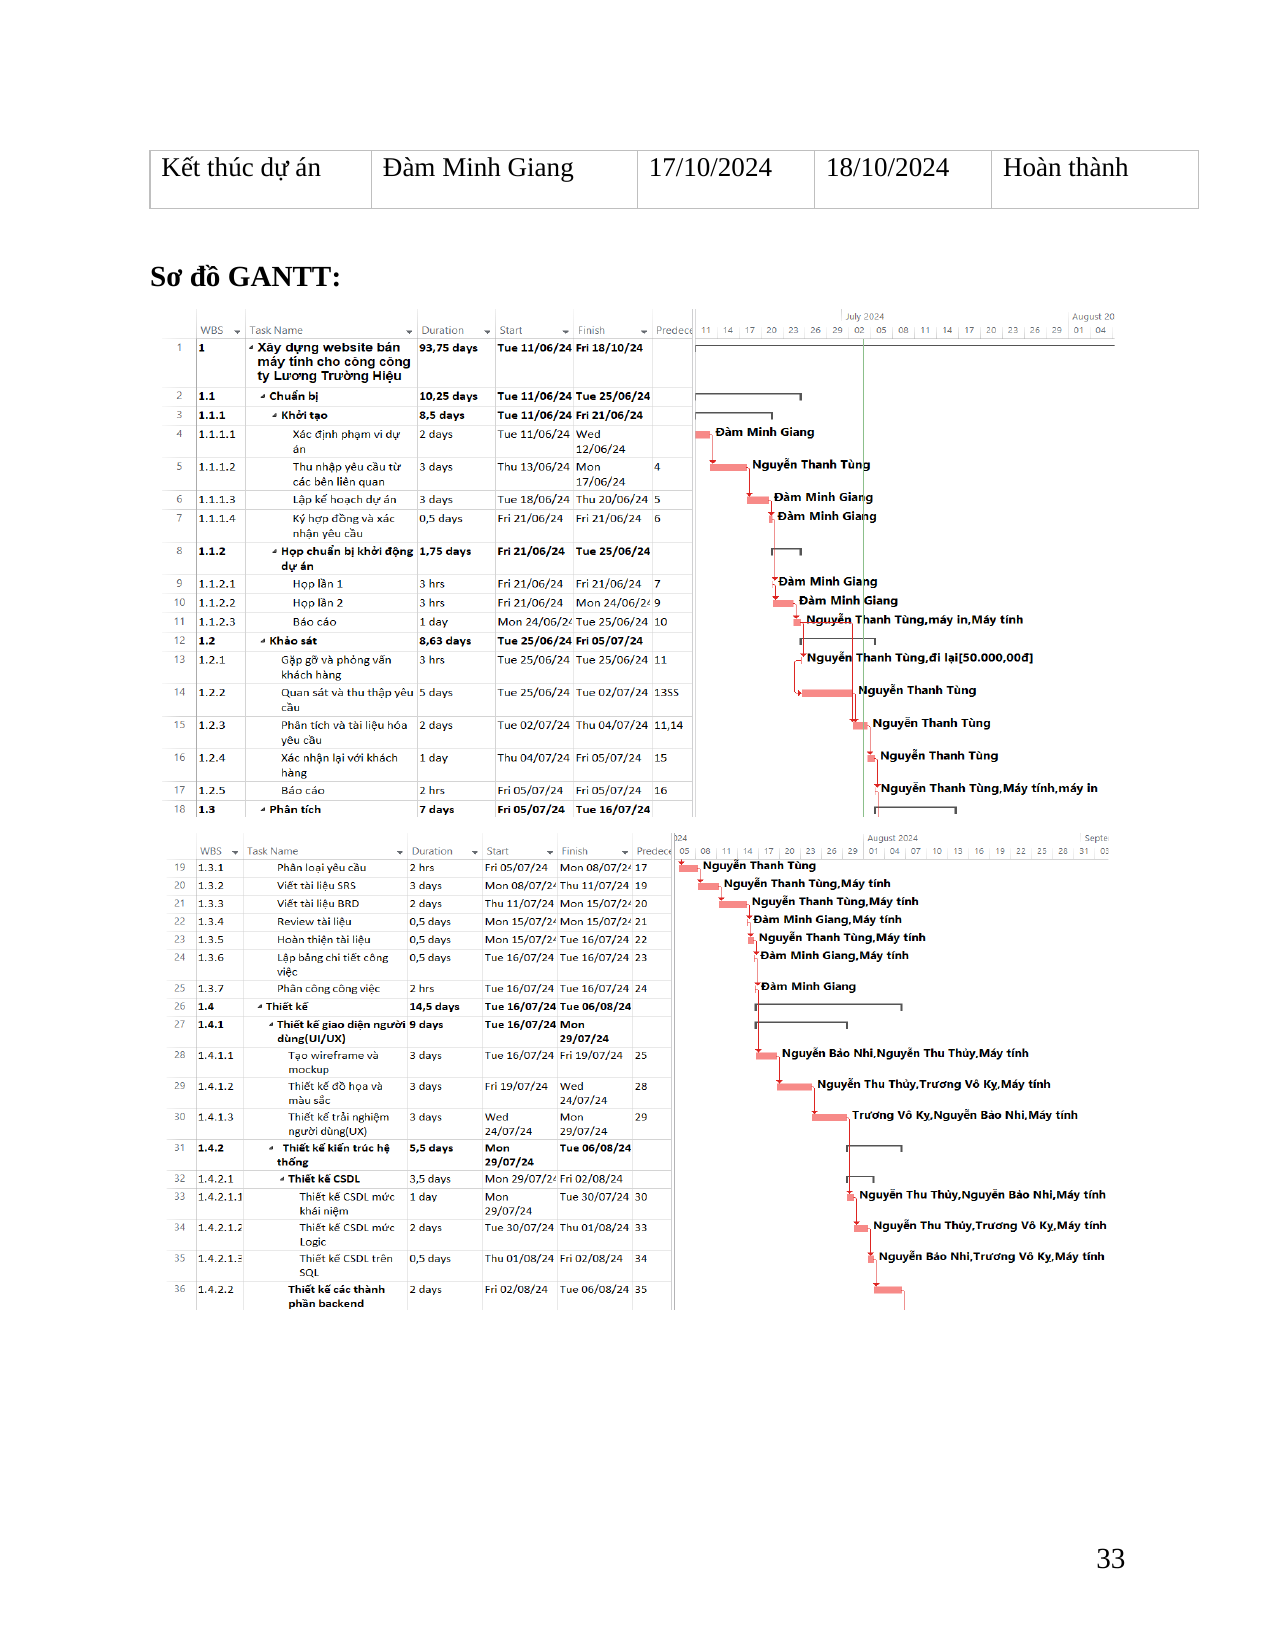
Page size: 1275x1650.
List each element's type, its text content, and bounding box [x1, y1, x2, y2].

table_cell 18/10/2024 [815, 151, 991, 208]
text Sơ đồ GANTT: [150, 259, 1125, 293]
table_cell 17/10/2024 [638, 151, 814, 208]
table_cell Kết thúc dự án [151, 151, 371, 208]
picture [166, 833, 1109, 1310]
picture [160, 309, 1115, 817]
table_cell Hoàn thành [992, 151, 1198, 208]
table_cell Đàm Minh Giang [372, 151, 637, 208]
